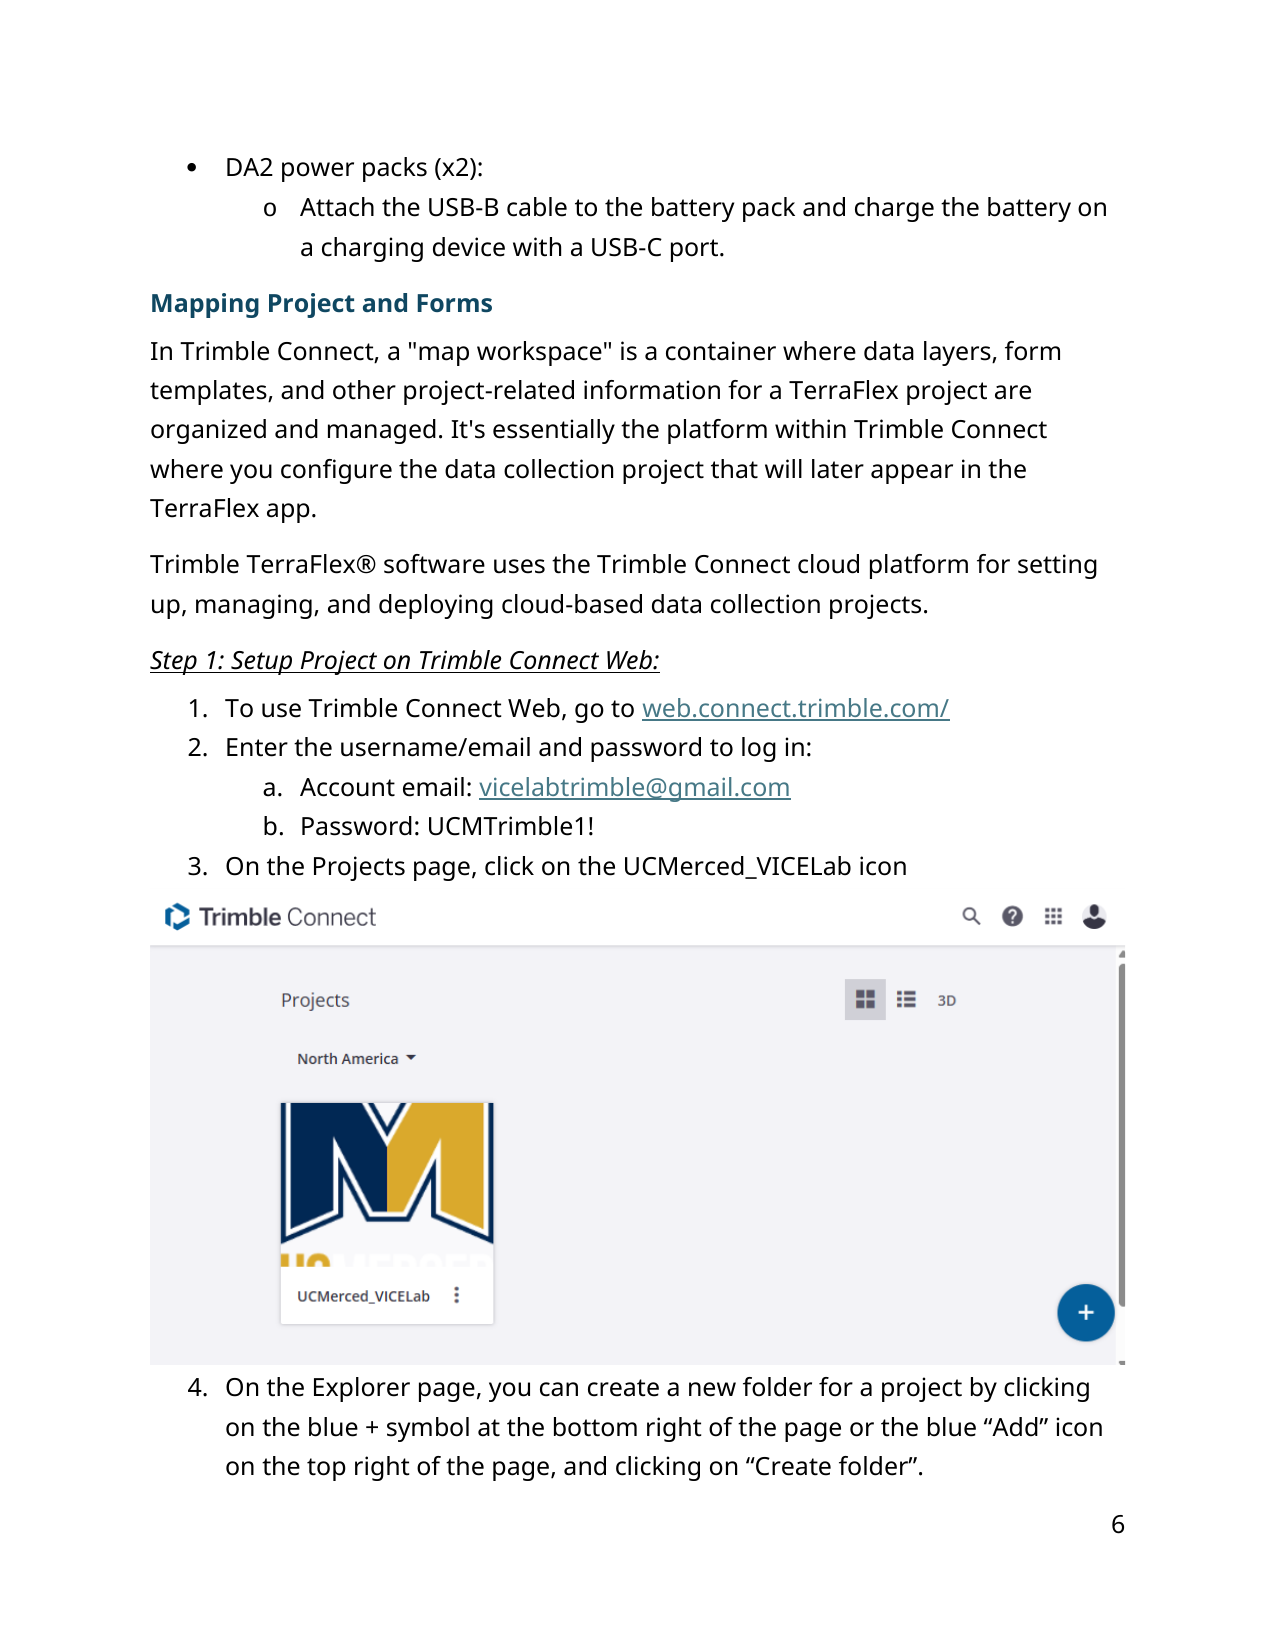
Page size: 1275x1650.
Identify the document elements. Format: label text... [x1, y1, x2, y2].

subtitle Mapping Project and Forms [150, 285, 1125, 319]
list Attach the USB-B cable to the battery pack and charge the battery on a charging device with a USB-C port. [262, 189, 1125, 263]
list DA2 power packs (x2): [187, 150, 1125, 184]
list To use Trimble Connect Web, go to web.connect.trimble.com/ [187, 691, 1125, 725]
list On the Projects page, click on the UCMerced_VICELab icon [187, 848, 1125, 883]
list On the Explorer page, you can create a new folder for a project by clicking on the blue + symbol at the bottom right of the page or the blue “Add” icon on the top right of the page, and clicking on “Create folder”. [187, 1370, 1125, 1483]
text Trimble TerraFlex® software uses the Trimble Connect cloud platform for setting up, managing, and deploying cloud-based data collection projects. [150, 547, 1125, 621]
list Account email: vicelabtrimble@gmail.com [262, 769, 1125, 804]
text In Trimble Connect, a "map workspace" is a container where data layers, form templates, and other project-related information for a TerraFlex project are organized and managed. It's essentially the platform within Trimble Connect where you configure the data collection project that will later appear in the TerraFlex app. [150, 333, 1125, 525]
list Password: UCMTrimble1! [262, 809, 1125, 843]
subtitle Step 1: Setup Project on Trimble Connect Web: [150, 643, 1125, 677]
picture [150, 888, 1125, 1365]
list Enter the username/email and password to log in: [187, 730, 1125, 764]
